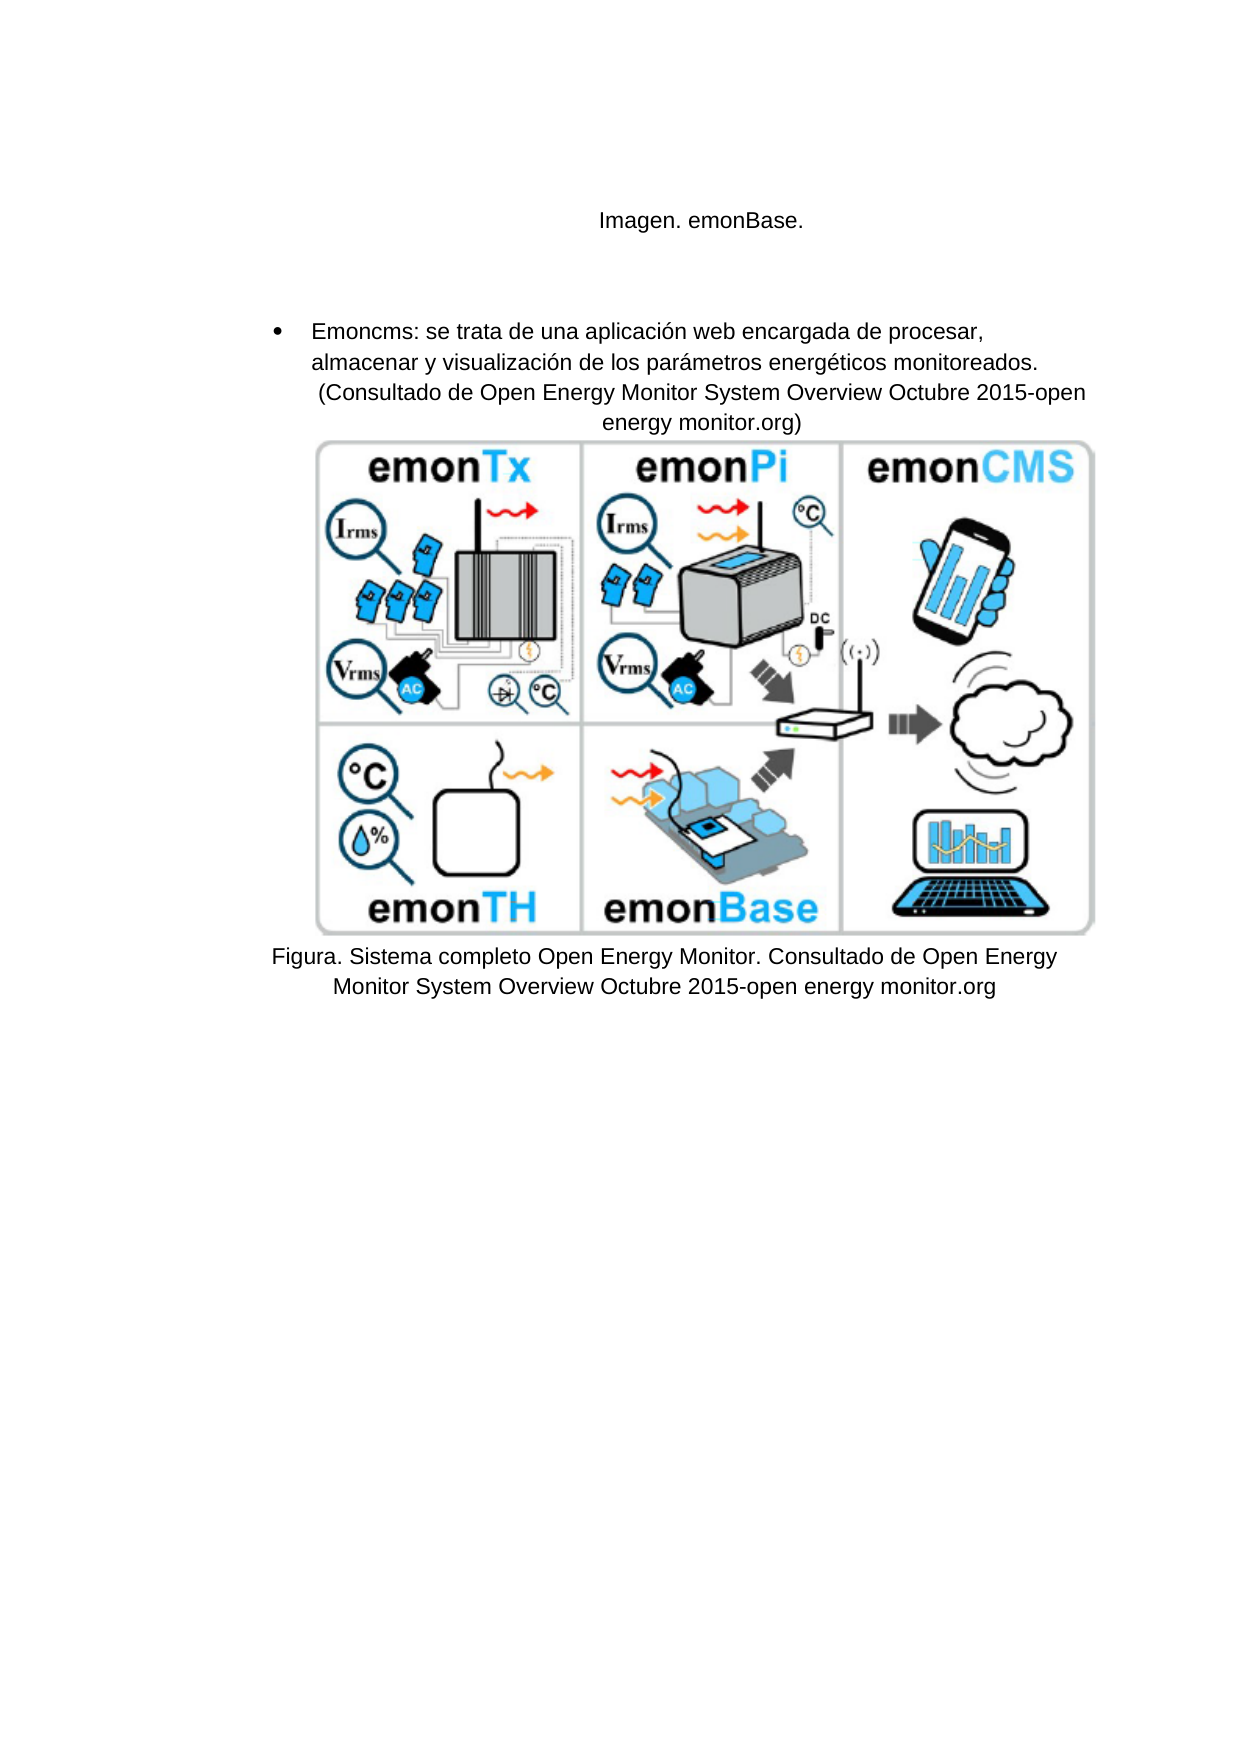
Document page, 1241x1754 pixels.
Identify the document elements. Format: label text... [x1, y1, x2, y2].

list Emoncms: se trata de una aplicación web encargada de procesar, almacenar y visualización de los parámetros energéticos monitoreados. [274, 318, 1092, 375]
text Imagen. emonBase. [236, 207, 1092, 233]
picture [311, 439, 1097, 939]
text Figura. Sistema completo Open Energy Monitor. Consultado de Open Energy Monitor System Overview Octubre 2015-open energy monitor.org [236, 943, 1092, 999]
text (Consultado de Open Energy Monitor System Overview Octubre 2015-open energy monitor.org) [311, 379, 1092, 439]
